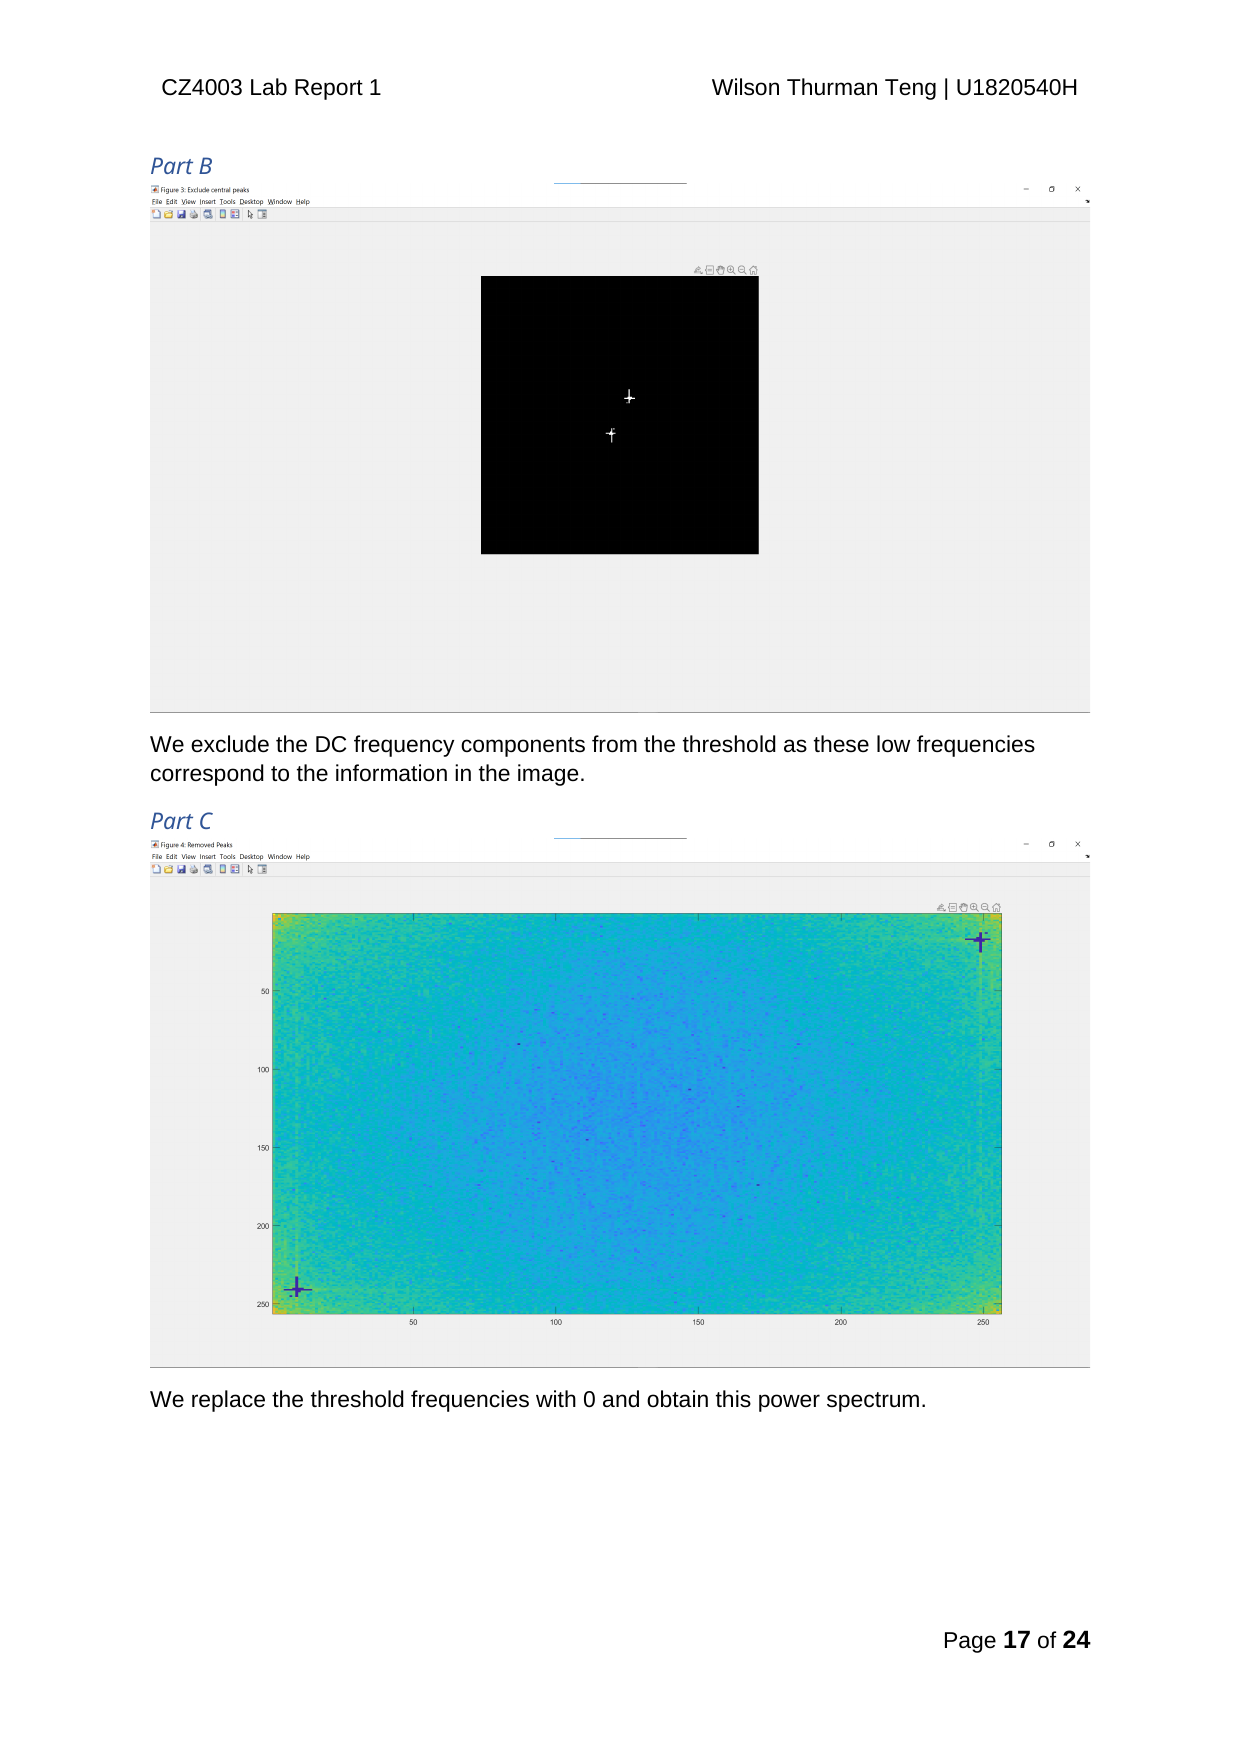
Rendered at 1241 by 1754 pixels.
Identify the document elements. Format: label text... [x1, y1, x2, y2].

picture [150, 183, 1091, 713]
picture [150, 838, 1091, 1368]
text We exclude the DC frequency components from the threshold as these low frequencies correspond to the information in the image. [150, 731, 1090, 786]
subtitle Part C [150, 805, 1090, 836]
text We replace the threshold frequencies with 0 and obtain this power spectrum. [150, 1386, 1090, 1413]
subtitle Part B [150, 150, 1090, 181]
